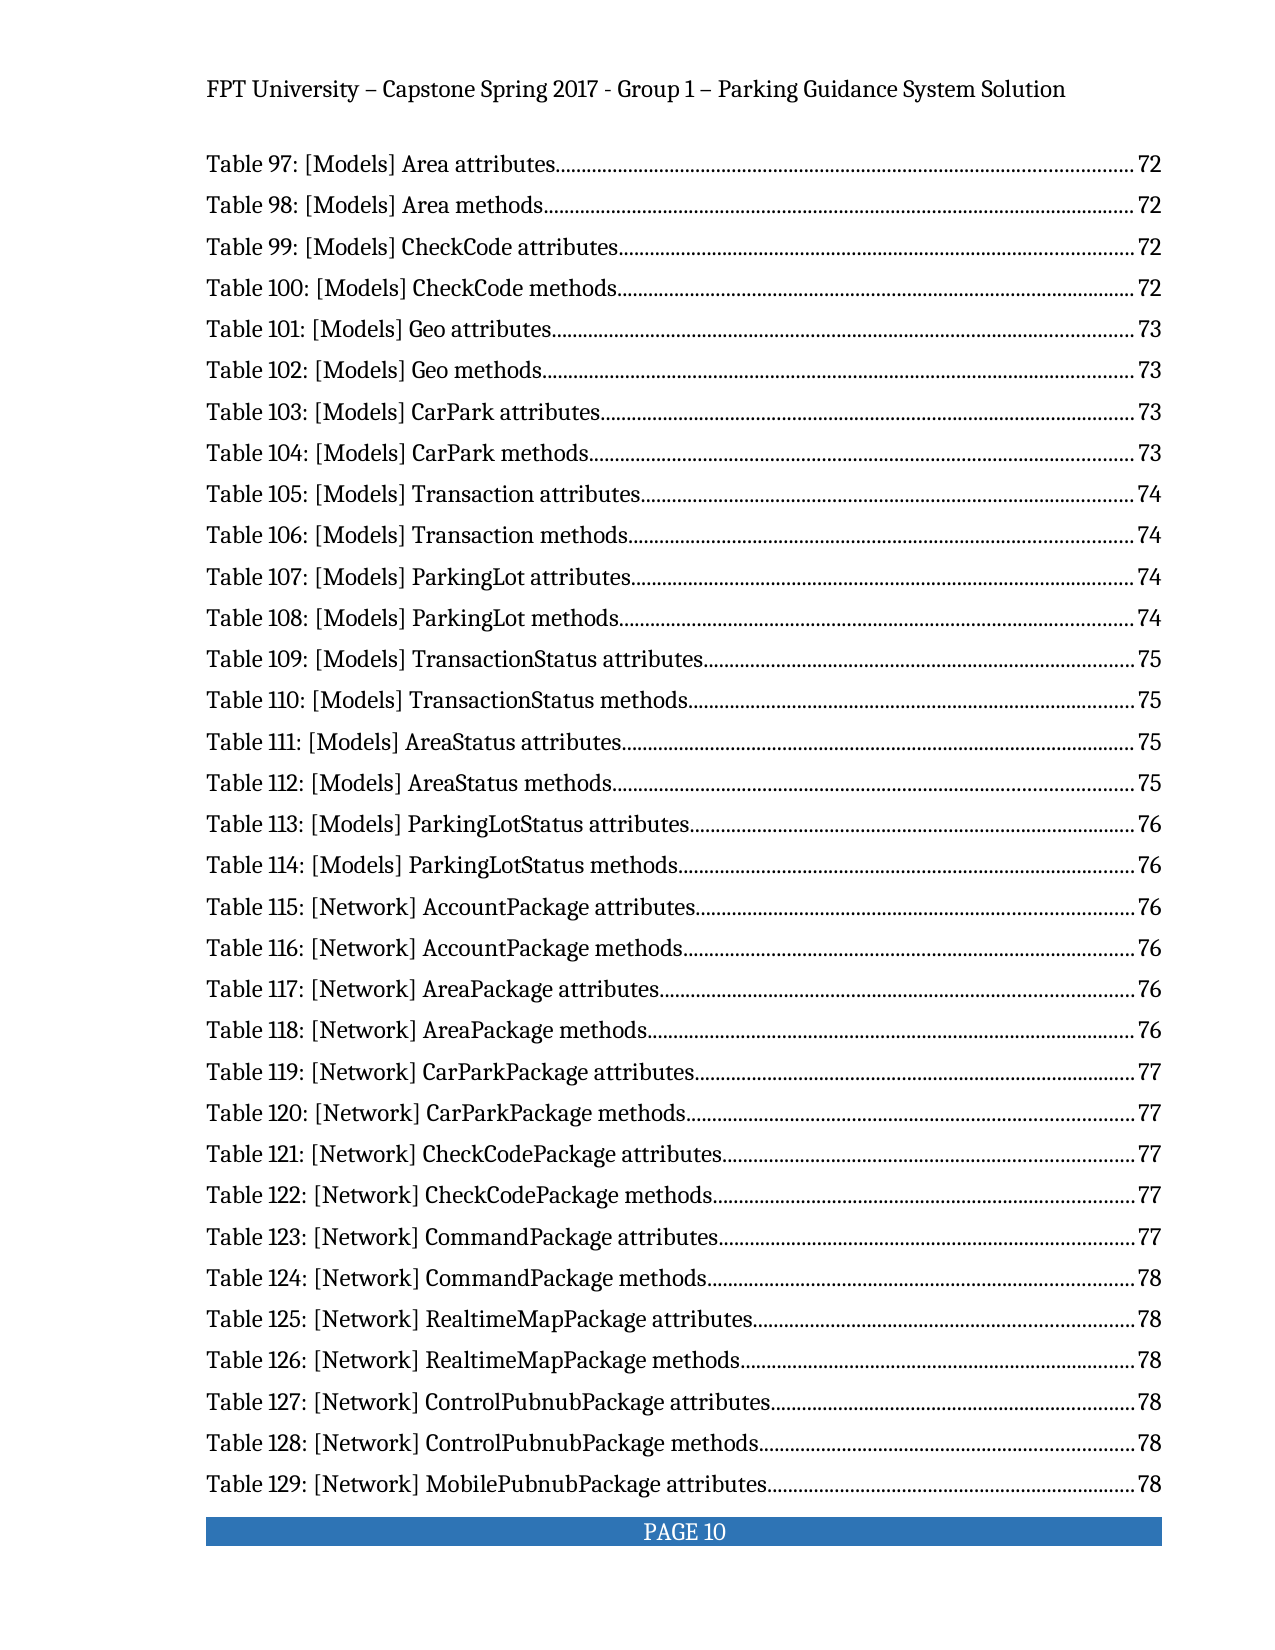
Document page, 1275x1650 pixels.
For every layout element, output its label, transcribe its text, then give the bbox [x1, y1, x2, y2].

text Table 112: [Models] AreaStatus methods 75 [206, 769, 1162, 797]
text Table 105: [Models] Transaction attributes 74 [206, 480, 1162, 509]
text Table 103: [Models] CarPark attributes 73 [206, 397, 1162, 426]
text Table 108: [Models] ParkingLot methods 74 [206, 604, 1162, 632]
text Table 122: [Network] CheckCodePackage methods 77 [206, 1181, 1162, 1210]
text Table 100: [Models] CheckCode methods 72 [206, 274, 1162, 302]
text Table 118: [Network] AreaPackage methods 76 [206, 1016, 1162, 1045]
text Table 129: [Network] MobilePubnubPackage attributes 78 [206, 1470, 1162, 1499]
text Table 115: [Network] AccountPackage attributes 76 [206, 892, 1162, 921]
text Table 114: [Models] ParkingLotStatus methods 76 [206, 851, 1162, 880]
text Table 109: [Models] TransactionStatus attributes 75 [206, 645, 1162, 674]
text Table 128: [Network] ControlPubnubPackage methods 78 [206, 1429, 1162, 1457]
text Table 106: [Models] Transaction methods 74 [206, 521, 1162, 550]
text Table 120: [Network] CarParkPackage methods 77 [206, 1099, 1162, 1127]
text Table 97: [Models] Area attributes 72 [206, 150, 1162, 179]
text Table 119: [Network] CarParkPackage attributes 77 [206, 1057, 1162, 1086]
text Table 111: [Models] AreaStatus attributes 75 [206, 727, 1162, 756]
text Table 117: [Network] AreaPackage attributes 76 [206, 975, 1162, 1004]
text Table 102: [Models] Geo methods 73 [206, 356, 1162, 385]
text Table 123: [Network] CommandPackage attributes 77 [206, 1222, 1162, 1251]
text Table 113: [Models] ParkingLotStatus attributes 76 [206, 810, 1162, 839]
text Table 98: [Models] Area methods 72 [206, 191, 1162, 220]
text Table 127: [Network] ControlPubnubPackage attributes 78 [206, 1387, 1162, 1416]
text Table 110: [Models] TransactionStatus methods 75 [206, 686, 1162, 715]
text Table 126: [Network] RealtimeMapPackage methods 78 [206, 1346, 1162, 1375]
text Table 116: [Network] AccountPackage methods 76 [206, 934, 1162, 962]
text Table 125: [Network] RealtimeMapPackage attributes 78 [206, 1305, 1162, 1334]
text Table 99: [Models] CheckCode attributes 72 [206, 232, 1162, 261]
text Table 101: [Models] Geo attributes 73 [206, 315, 1162, 344]
text Table 124: [Network] CommandPackage methods 78 [206, 1264, 1162, 1292]
text Table 107: [Models] ParkingLot attributes 74 [206, 562, 1162, 591]
text Table 104: [Models] CarPark methods 73 [206, 439, 1162, 467]
text Table 121: [Network] CheckCodePackage attributes 77 [206, 1140, 1162, 1169]
